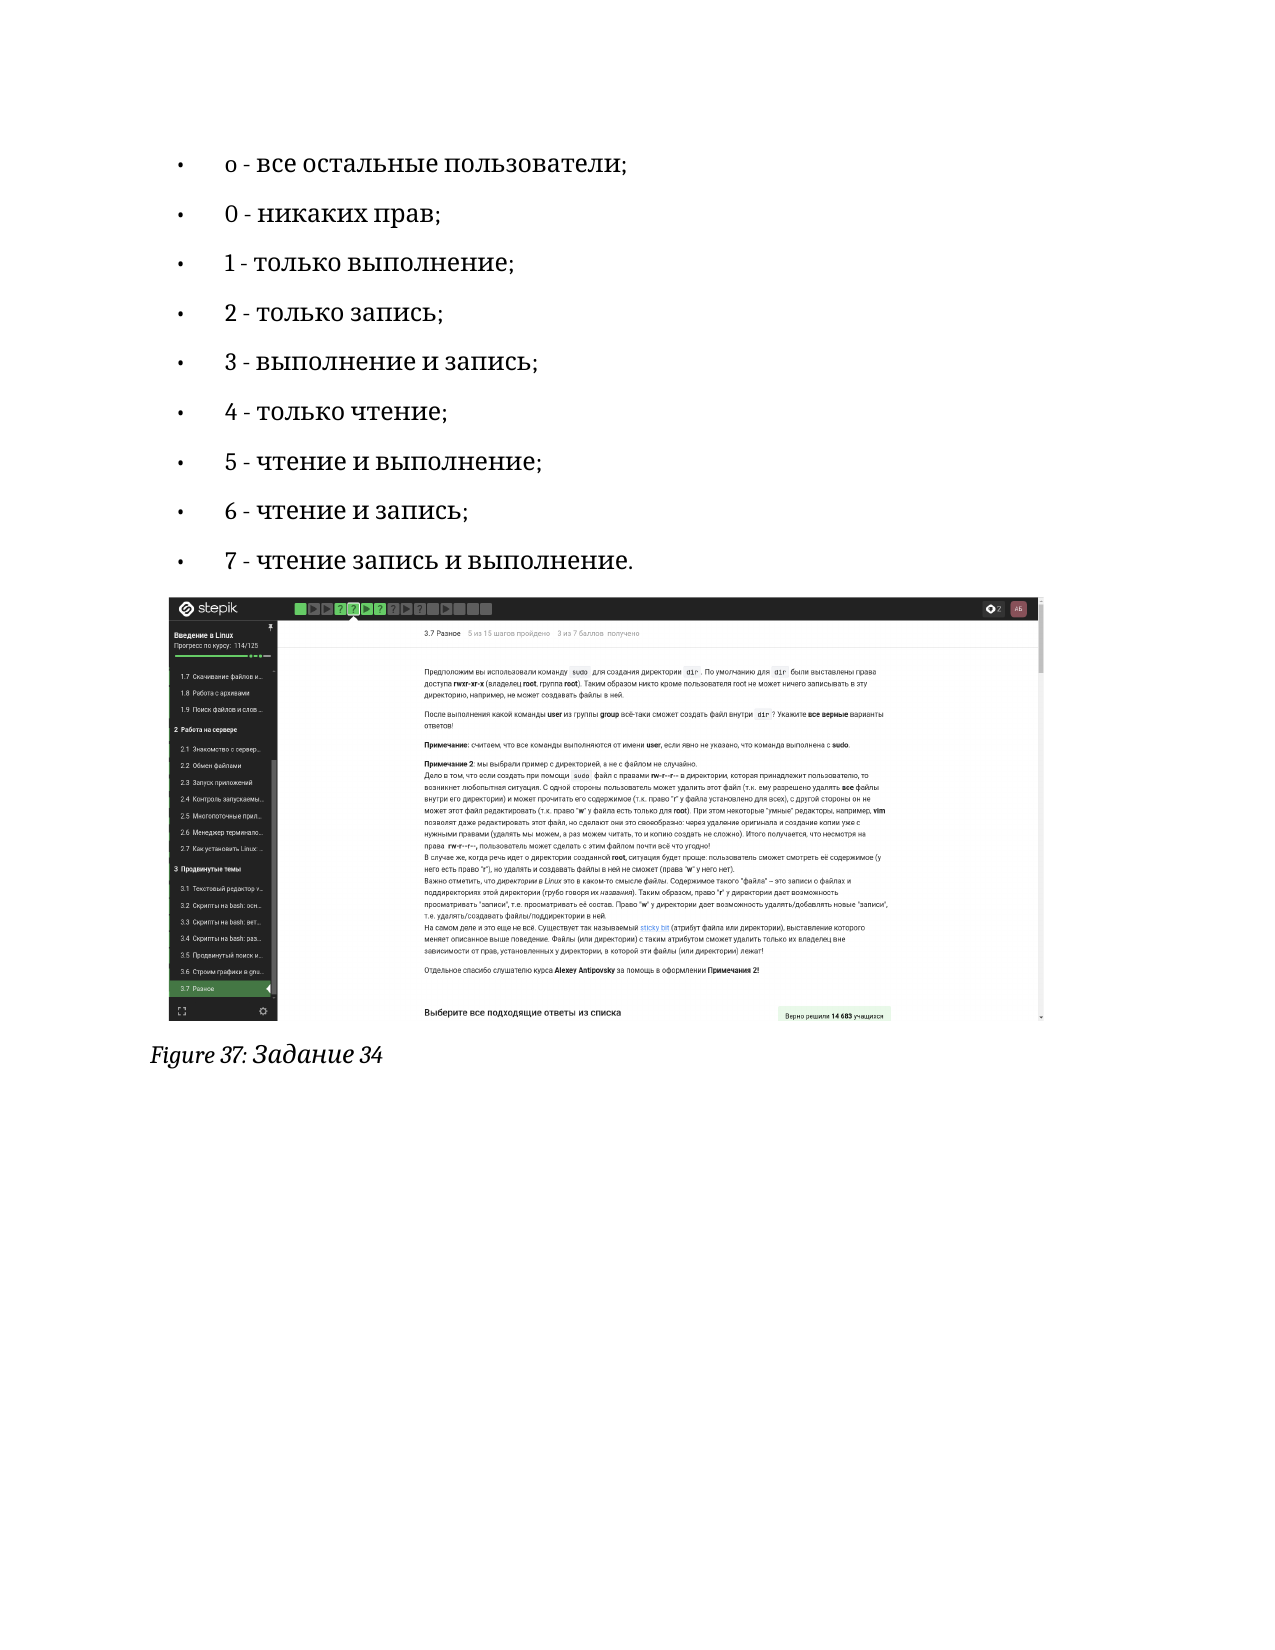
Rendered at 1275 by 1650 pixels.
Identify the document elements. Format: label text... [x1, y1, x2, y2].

list o - все остальные пользователи; [175, 150, 1125, 179]
picture [168, 596, 1044, 1021]
list 6 - чтение и запись; [175, 497, 1125, 526]
list 5 - чтение и выполнение; [175, 447, 1125, 476]
list 2 - только запись; [175, 299, 1125, 327]
list 3 - выполнение и запись; [175, 348, 1125, 377]
list 4 - только чтение; [175, 398, 1125, 427]
list 0 - никаких прав; [175, 199, 1125, 228]
list 7 - чтение запись и выполнение. [175, 547, 1125, 575]
list 1 - только выполнение; [175, 249, 1125, 278]
text Figure 37: Задание 34 [150, 1041, 1125, 1070]
